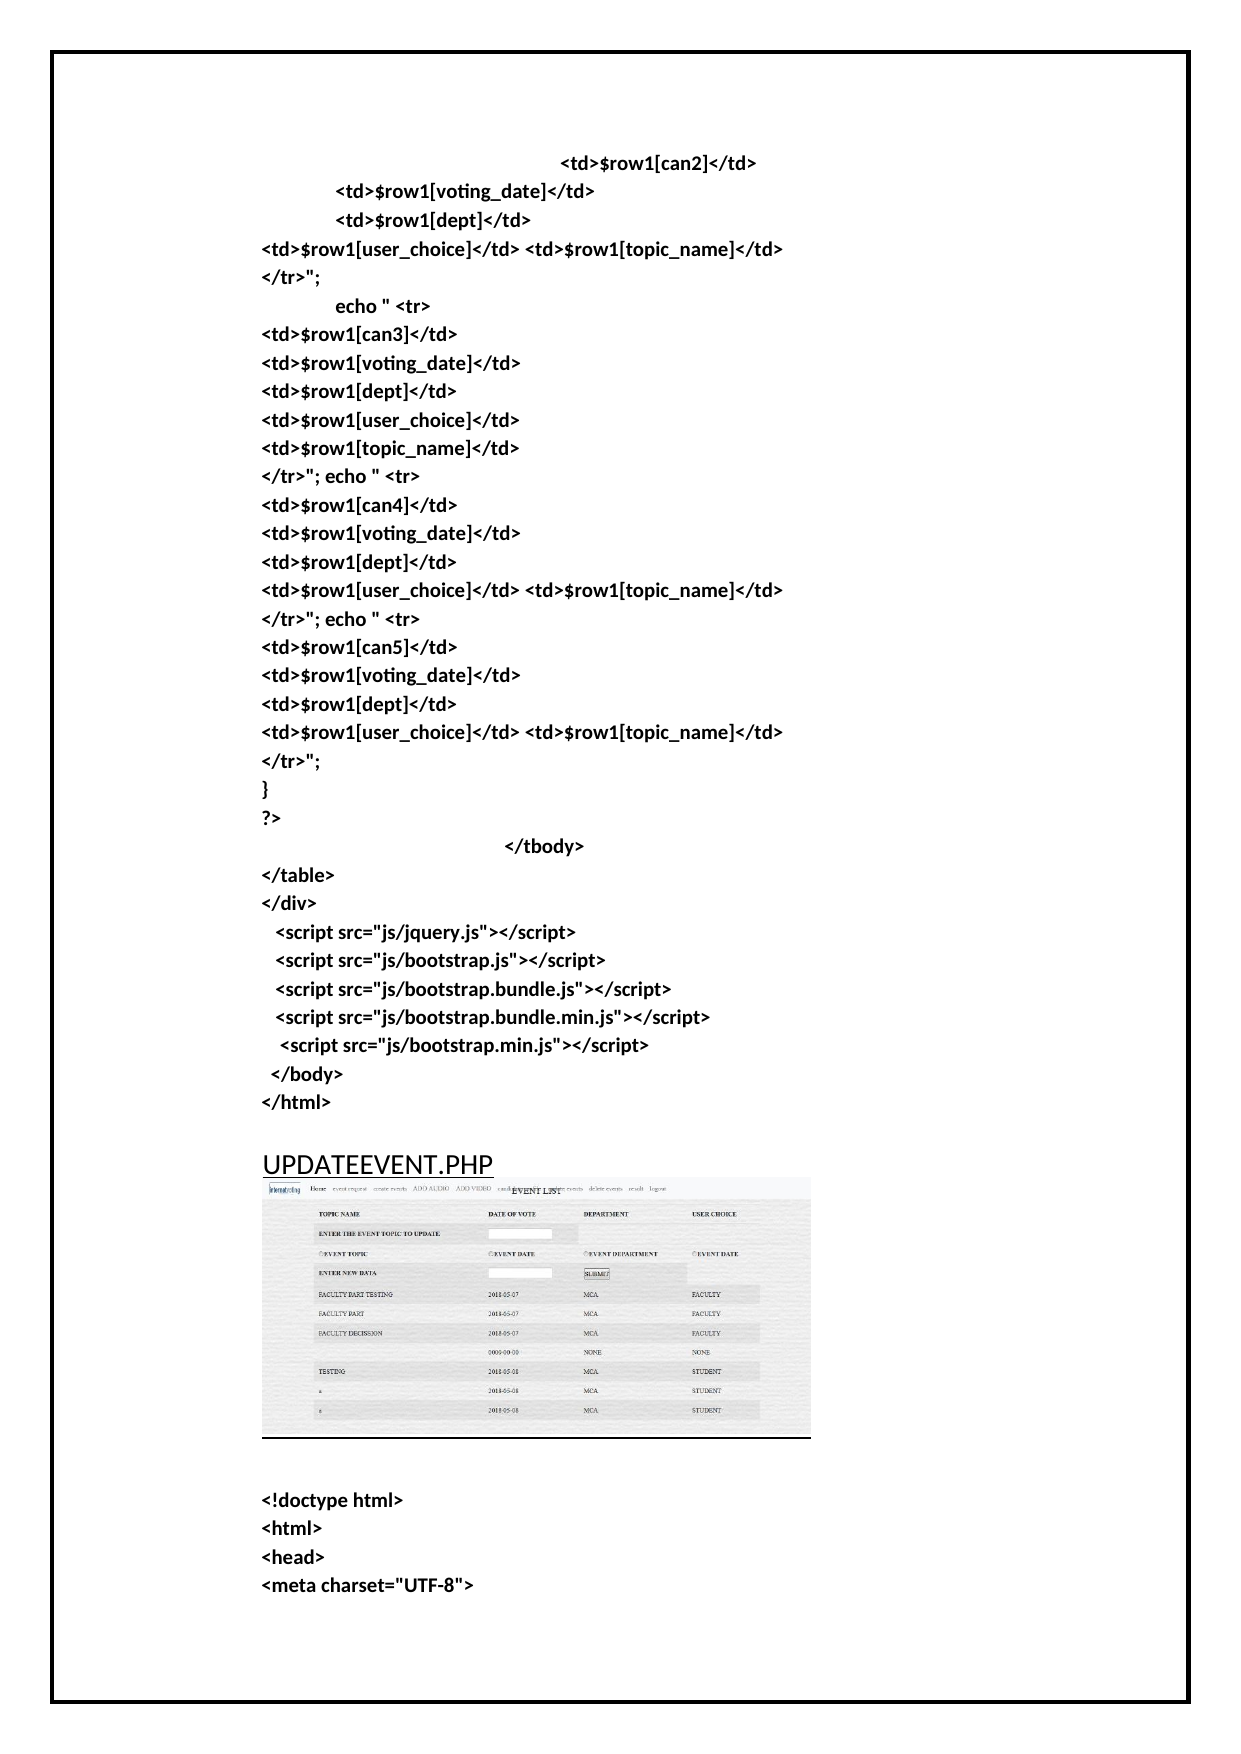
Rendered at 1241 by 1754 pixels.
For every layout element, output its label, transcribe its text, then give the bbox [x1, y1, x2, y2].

text <td>$row1[user_choice]</td> <td>$row1[topic_name]</td> [261, 236, 855, 261]
picture [262, 1177, 811, 1434]
text </tr>"; echo " <tr> [261, 464, 438, 489]
text <script src="js/bootstrap.bundle.js"></script> [261, 976, 1126, 1001]
text </tr>"; echo " <tr> [261, 606, 438, 631]
text </html> [261, 1089, 1126, 1115]
text <td>$row1[voting_date]</td> [261, 663, 1126, 688]
text echo " <tr> [112, 293, 1128, 318]
text <td>$row1[can5]</td> [261, 634, 1126, 660]
text <td>$row1[topic_name]</td> [261, 435, 1126, 461]
text </tr>"; [261, 264, 1126, 290]
text <html> [261, 1516, 1126, 1541]
text <head> [261, 1544, 1126, 1569]
text </tr>"; [261, 748, 1126, 773]
text <td>$row1[voting_date]</td> [261, 521, 1126, 546]
text ?> [261, 805, 1126, 830]
text <td>$row1[can4]</td> [261, 492, 1126, 517]
text <td>$row1[user_choice]</td> <td>$row1[topic_name]</td> [261, 719, 855, 745]
text </body> [261, 1061, 1126, 1086]
text <script src="js/jquery.js"></script> [261, 919, 1126, 944]
text <td>$row1[can2]</td> [112, 150, 1128, 175]
text <td>$row1[dept]</td> [261, 378, 1126, 404]
text <td>$row1[can3]</td> [261, 321, 1126, 347]
text } [261, 776, 1126, 802]
text <!doctype html> [261, 1487, 1126, 1512]
text <script src="js/bootstrap.bundle.min.js"></script> [261, 1004, 1126, 1029]
text <td>$row1[user_choice]</td> <td>$row1[topic_name]</td> [261, 577, 855, 603]
text </div> [261, 890, 1126, 916]
text <td>$row1[user_choice]</td> [261, 407, 1126, 432]
text <td>$row1[voting_date]</td> [112, 179, 1128, 204]
text <meta charset="UTF-8"> [261, 1572, 1126, 1598]
text <td>$row1[voting_date]</td> [261, 350, 1126, 375]
text <script src="js/bootstrap.js"></script> [261, 947, 1126, 973]
text <td>$row1[dept]</td> [261, 691, 1126, 717]
text </table> [261, 862, 1126, 887]
text <script src="js/bootstrap.min.js"></script> [261, 1033, 1126, 1058]
text </tbody> [112, 833, 1128, 859]
text <td>$row1[dept]</td> [112, 207, 1128, 233]
text <td>$row1[dept]</td> [261, 549, 1126, 574]
